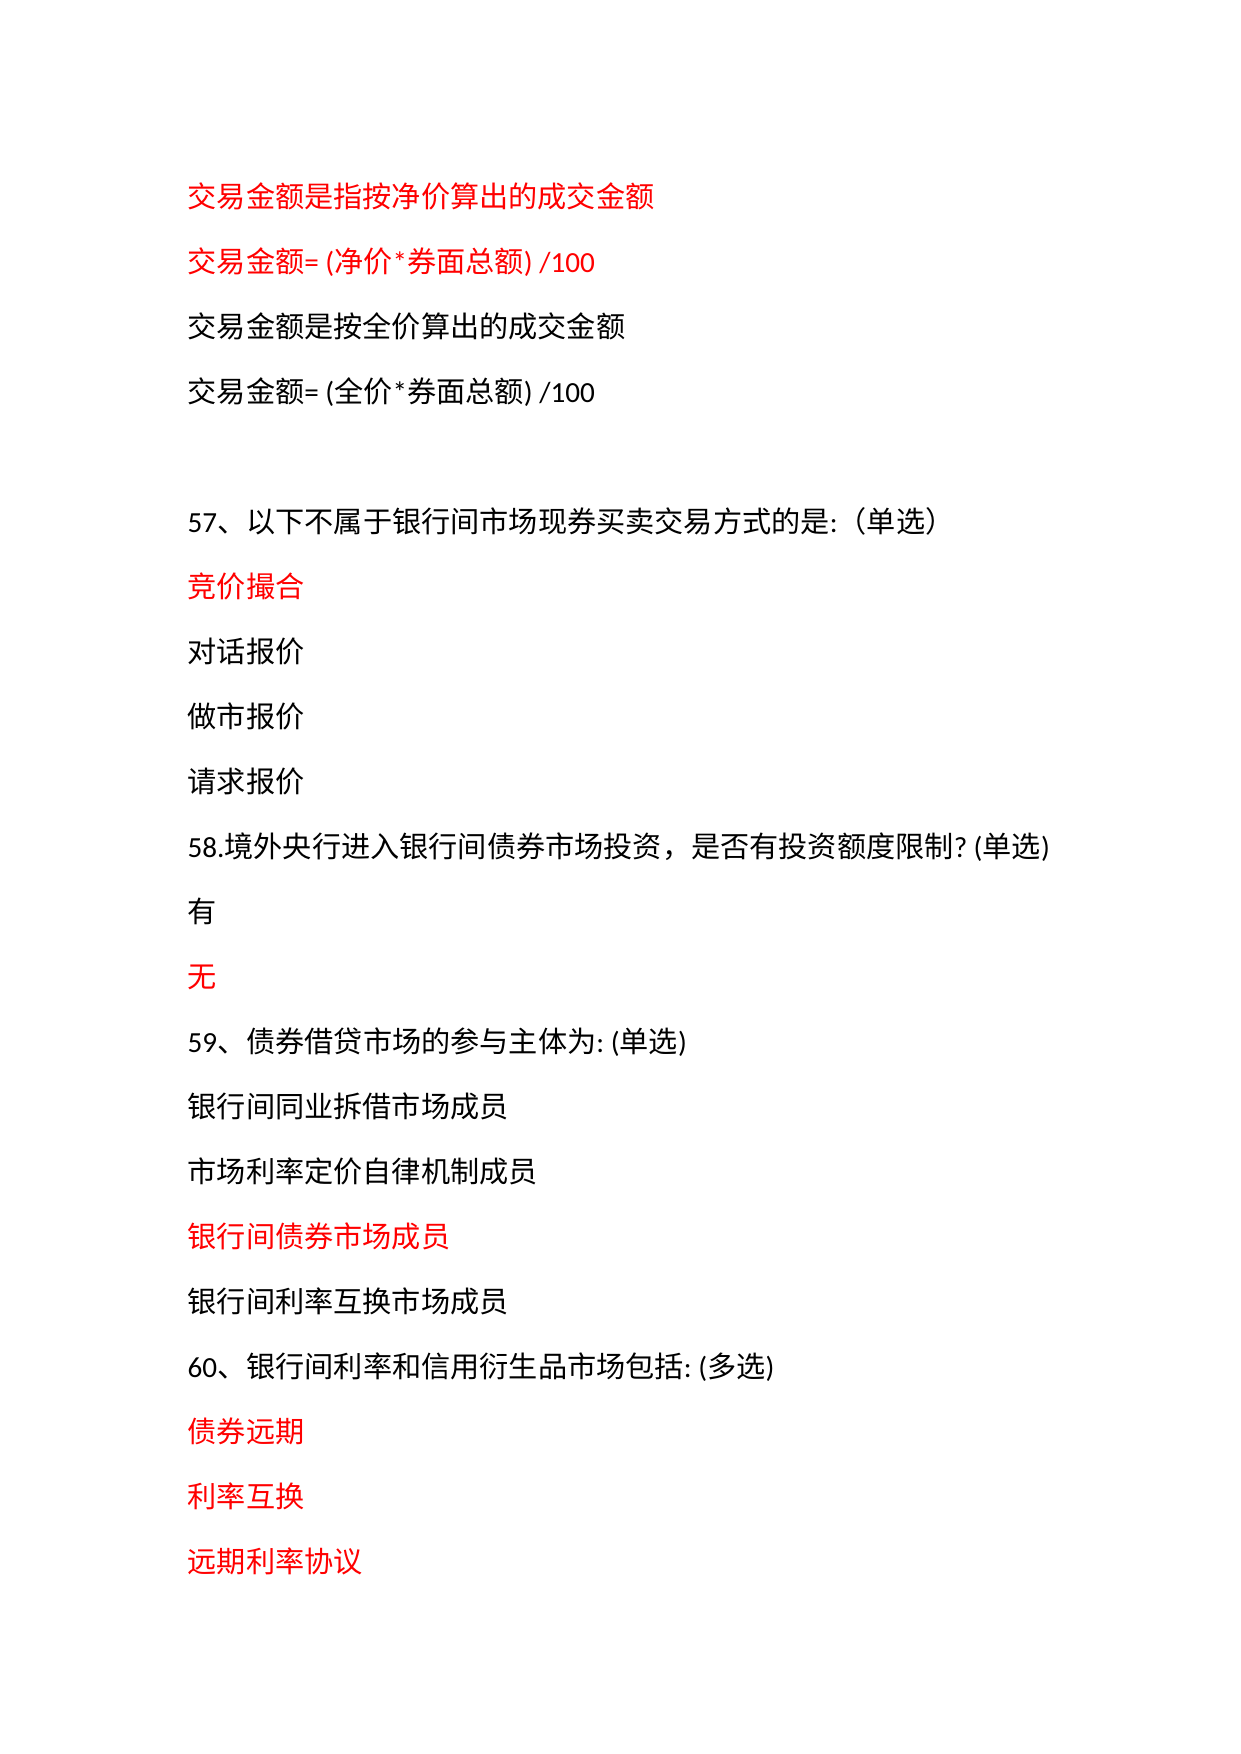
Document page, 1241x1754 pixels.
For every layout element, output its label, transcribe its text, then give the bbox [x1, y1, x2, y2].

text 请求报价 [187, 747, 1053, 812]
text 做市报价 [187, 682, 1053, 747]
text 竞价撮合 [187, 552, 1053, 617]
text 59、债券借贷市场的参与主体为: (单选) [187, 1007, 1053, 1072]
text 银行间利率互换市场成员 [187, 1267, 1053, 1332]
text 银行间同业拆借市场成员 [187, 1072, 1053, 1137]
text 有 [187, 877, 1053, 942]
text 交易金额是按全价算出的成交金额 [187, 292, 1053, 357]
text 对话报价 [187, 617, 1053, 682]
text 市场利率定价自律机制成员 [187, 1137, 1053, 1202]
text 债券远期 [187, 1397, 1053, 1462]
text 远期利率协议 [187, 1527, 1053, 1592]
text 银行间债券市场成员 [187, 1202, 1053, 1267]
text 交易金额= (净价*券面总额) /100 [187, 227, 1053, 292]
text 57、以下不属于银行间市场现券买卖交易方式的是:（单选） [187, 487, 1053, 552]
text 58.境外央行进入银行间债券市场投资，是否有投资额度限制? (单选) [187, 812, 1053, 877]
text 交易金额是指按净价算出的成交金额 [187, 162, 1053, 227]
text 利率互换 [187, 1462, 1053, 1527]
text 无 [187, 942, 1053, 1007]
text 60、银行间利率和信用衍生品市场包括: (多选) [187, 1332, 1053, 1397]
text 交易金额= (全价*券面总额) /100 [187, 357, 1053, 422]
